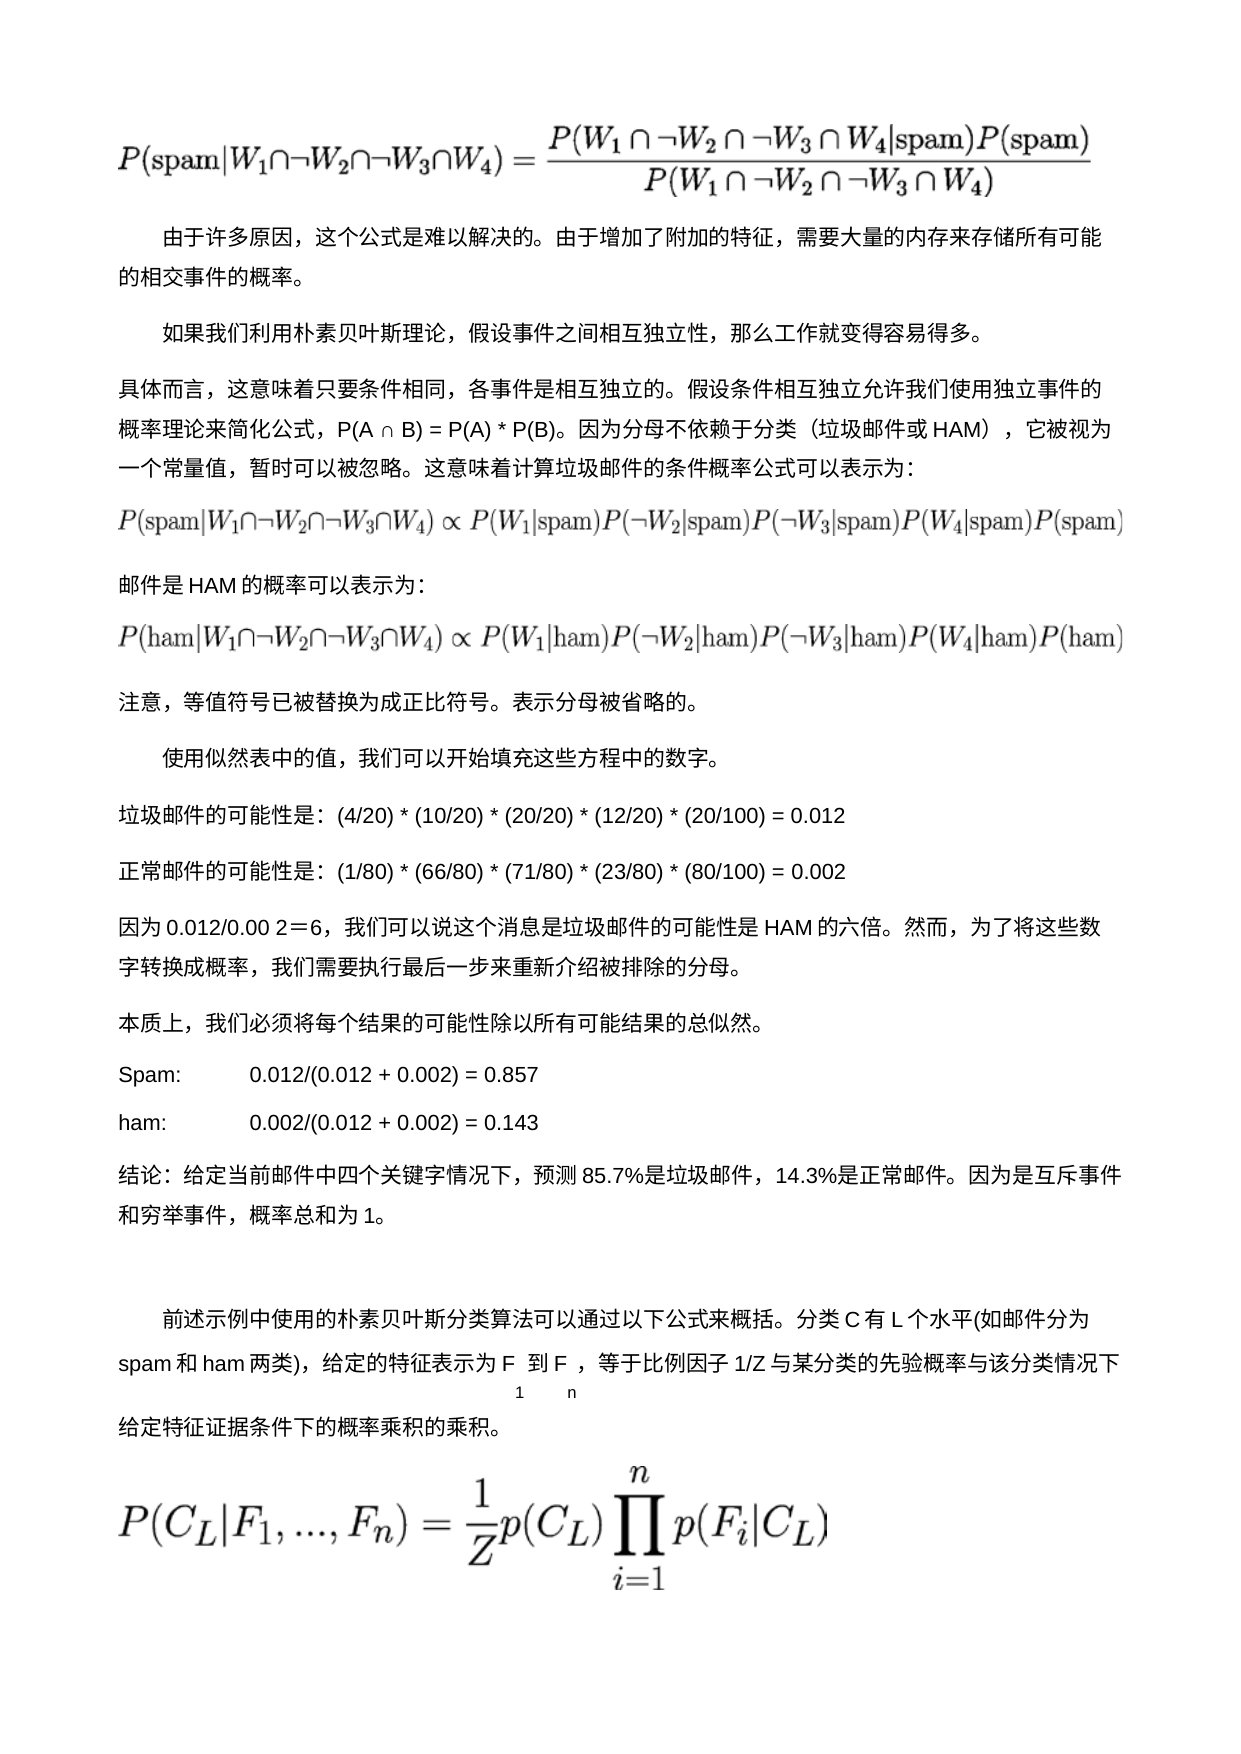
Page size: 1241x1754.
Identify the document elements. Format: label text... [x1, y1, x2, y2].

text 具体而言，这意味着只要条件相同，各事件是相互独立的。假设条件相互独立允许我们使用独立事件的概率理论来简化公式，P(A ∩ B) = P(A) * P(B)。因为分母不依赖于分类（垃圾邮件或HAM），它被视为一个常量值，暂时可以被忽略。这意味着计算垃圾邮件的条件概率公式可以表示为： [118, 372, 1122, 483]
picture [118, 1466, 827, 1590]
text 结论：给定当前邮件中四个关键字情况下，预测85.7%是垃圾邮件，14.3%是正常邮件。因为是互斥事件和穷举事件，概率总和为1。 [118, 1158, 1122, 1230]
text 由于许多原因，这个公式是难以解决的。由于增加了附加的特征，需要大量的内存来存储所有可能的相交事件的概率。 [118, 220, 1122, 291]
text 垃圾邮件的可能性是：(4/20) * (10/20) * (20/20) * (12/20) * (20/100) = 0.012 [118, 798, 1122, 829]
text 如果我们利用朴素贝叶斯理论，假设事件之间相互独立性，那么工作就变得容易得多。 [118, 316, 1122, 347]
text 邮件是HAM的概率可以表示为： [118, 536, 1122, 600]
text 前述示例中使用的朴素贝叶斯分类算法可以通过以下公式来概括。分类C有L个水平(如邮件分为spam和ham两类)，给定的特征表示为F1到Fn，等于比例因子1/Z与某分类的先验概率与该分类情况下给定特征证据条件下的概率乘积的乘积。 [118, 1302, 1122, 1442]
text 正常邮件的可能性是：(1/80) * (66/80) * (71/80) * (23/80) * (80/100) = 0.002 [118, 854, 1122, 886]
text 本质上，我们必须将每个结果的可能性除以所有可能结果的总似然。 [118, 1006, 1122, 1038]
picture [118, 124, 1091, 197]
text Spam: 0.012/(0.012 + 0.002) = 0.857 [118, 1062, 1122, 1087]
text ham: 0.002/(0.012 + 0.002) = 0.143 [118, 1110, 1122, 1136]
picture [118, 624, 1123, 653]
text 因为0.012/0.00 2＝6，我们可以说这个消息是垃圾邮件的可能性是HAM的六倍。然而，为了将这些数字转换成概率，我们需要执行最后一步来重新介绍被排除的分母。 [118, 910, 1122, 981]
text 注意，等值符号已被替换为成正比符号。表示分母被省略的。 [118, 653, 1122, 717]
text 使用似然表中的值，我们可以开始填充这些方程中的数字。 [118, 741, 1122, 773]
picture [118, 509, 1123, 536]
